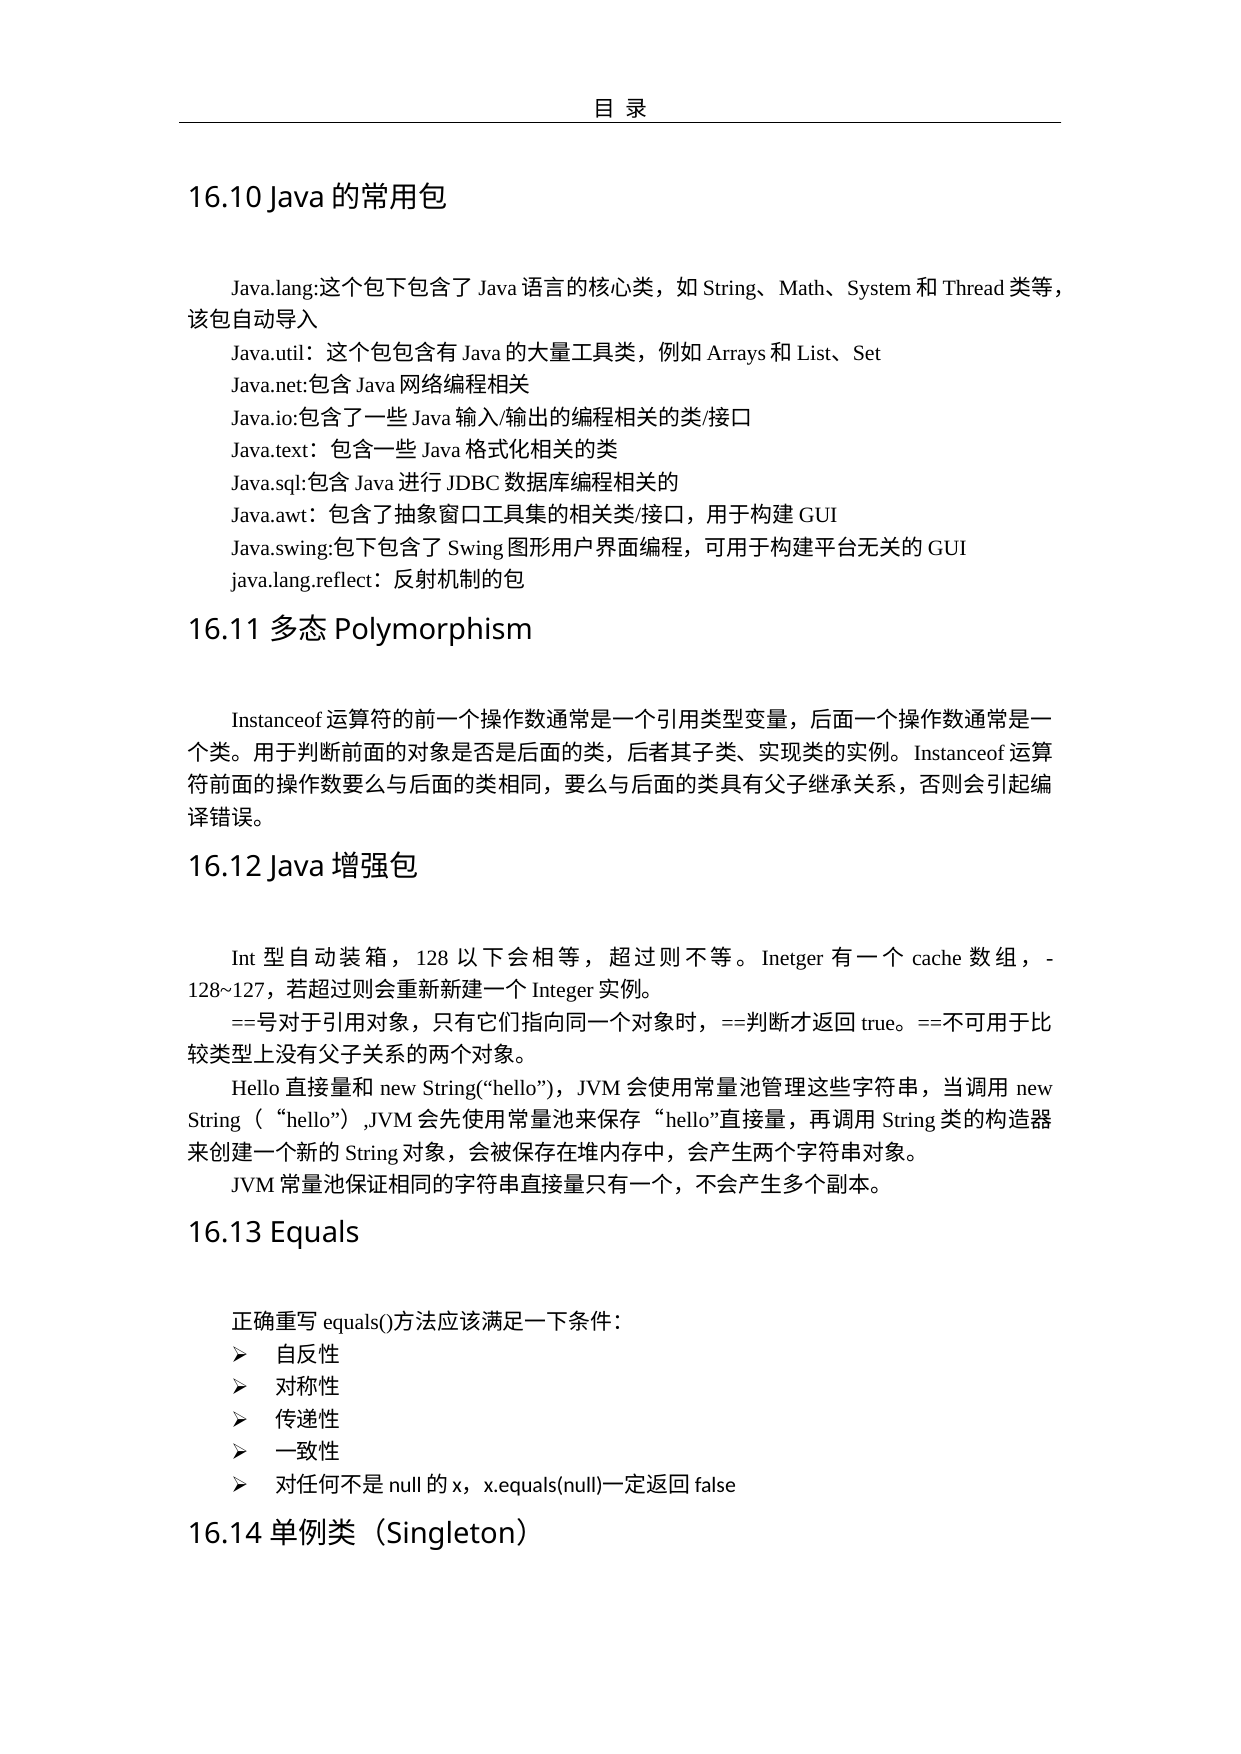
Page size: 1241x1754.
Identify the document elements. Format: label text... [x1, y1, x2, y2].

text Java.awt：包含了抽象窗口工具集的相关类/接口，用于构建GUI [187, 497, 1053, 529]
text java.lang.reflect：反射机制的包 [187, 562, 1053, 594]
text JVM常量池保证相同的字符串直接量只有一个，不会产生多个副本。 [187, 1167, 1053, 1199]
list 一致性 [231, 1434, 1053, 1466]
text Hello直接量和new String(“hello”)，JVM会使用常量池管理这些字符串，当调用new String（“hello”）,JVM会先使用常量池来保存“hello”直接量，再调用String类的构造器来创建一个新的String对象，会被保存在堆内存中，会产生两个字符串对象。 [187, 1069, 1053, 1167]
subtitle Equals [187, 1199, 1053, 1264]
subtitle Java增强包 [187, 832, 1053, 897]
text Instanceof运算符的前一个操作数通常是一个引用类型变量，后面一个操作数通常是一个类。用于判断前面的对象是否是后面的类，后者其子类、实现类的实例。Instanceof运算符前面的操作数要么与后面的类相同，要么与后面的类具有父子继承关系，否则会引起编译错误。 [187, 702, 1053, 832]
subtitle 单例类（Singleton） [187, 1499, 1053, 1564]
text ==号对于引用对象，只有它们指向同一个对象时，==判断才返回true。==不可用于比较类型上没有父子关系的两个对象。 [187, 1004, 1053, 1069]
list 传递性 [231, 1401, 1053, 1434]
list 对称性 [231, 1369, 1053, 1401]
text Java.lang:这个包下包含了Java语言的核心类，如String、Math、System和Thread类等，该包自动导入 [187, 269, 1053, 334]
text Java.util：这个包包含有Java的大量工具类，例如Arrays和List、Set [187, 334, 1053, 367]
text Java.text：包含一些Java格式化相关的类 [187, 432, 1053, 464]
text Java.io:包含了一些Java输入/输出的编程相关的类/接口 [187, 399, 1053, 432]
list 自反性 [231, 1336, 1053, 1369]
subtitle 多态Polymorphism [187, 594, 1053, 659]
text 正确重写equals()方法应该满足一下条件： [187, 1304, 1053, 1336]
text Java.swing:包下包含了Swing图形用户界面编程，可用于构建平台无关的GUI [187, 529, 1053, 562]
text Int型自动装箱，128以下会相等，超过则不等。Inetger有一个cache数组，-128~127，若超过则会重新新建一个Integer实例。 [187, 939, 1053, 1004]
text Java.net:包含Java网络编程相关 [187, 367, 1053, 399]
subtitle Java的常用包 [187, 162, 1053, 227]
text Java.sql:包含Java进行JDBC数据库编程相关的 [187, 464, 1053, 497]
list 对任何不是null的x，x.equals(null)一定返回false [231, 1466, 1053, 1499]
